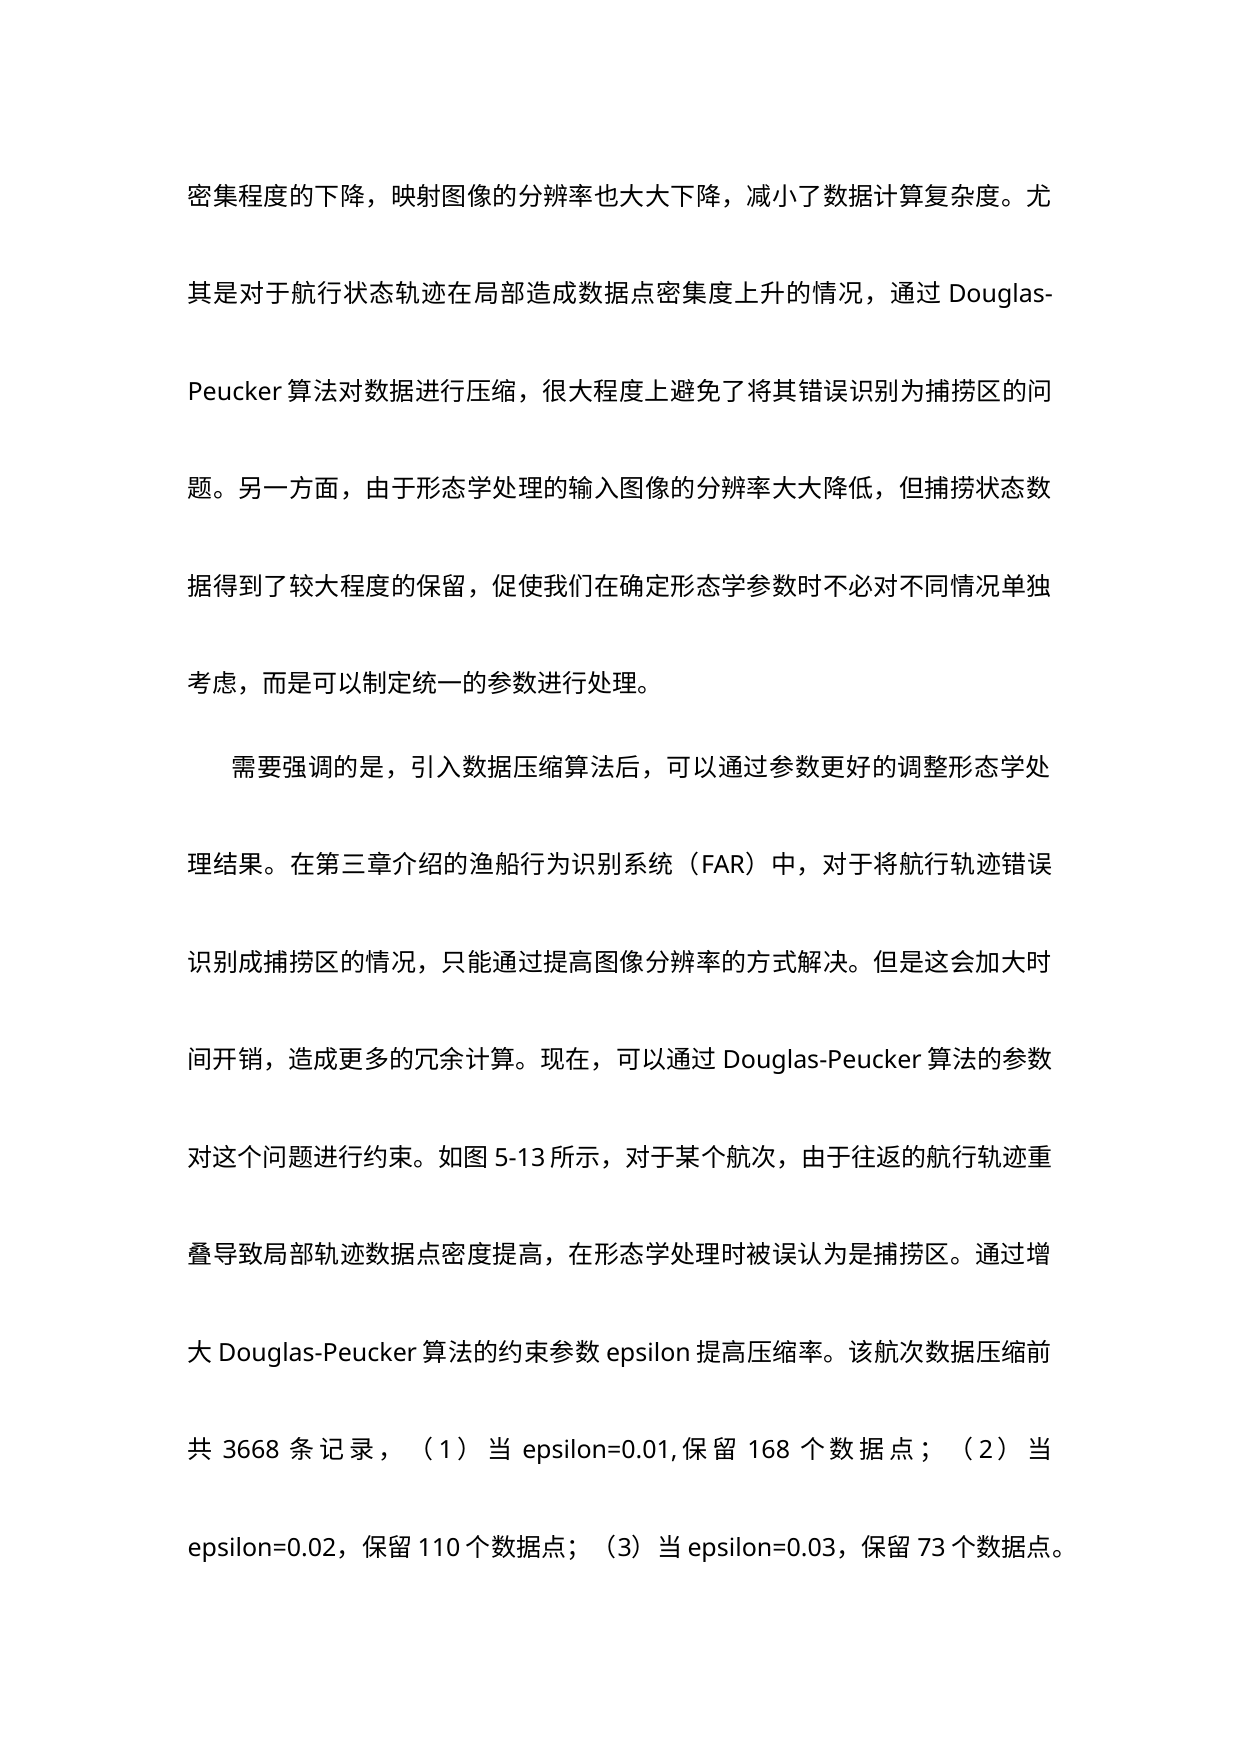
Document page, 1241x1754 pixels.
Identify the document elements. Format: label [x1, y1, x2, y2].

text [187, 162, 1053, 714]
text [187, 733, 1053, 1578]
